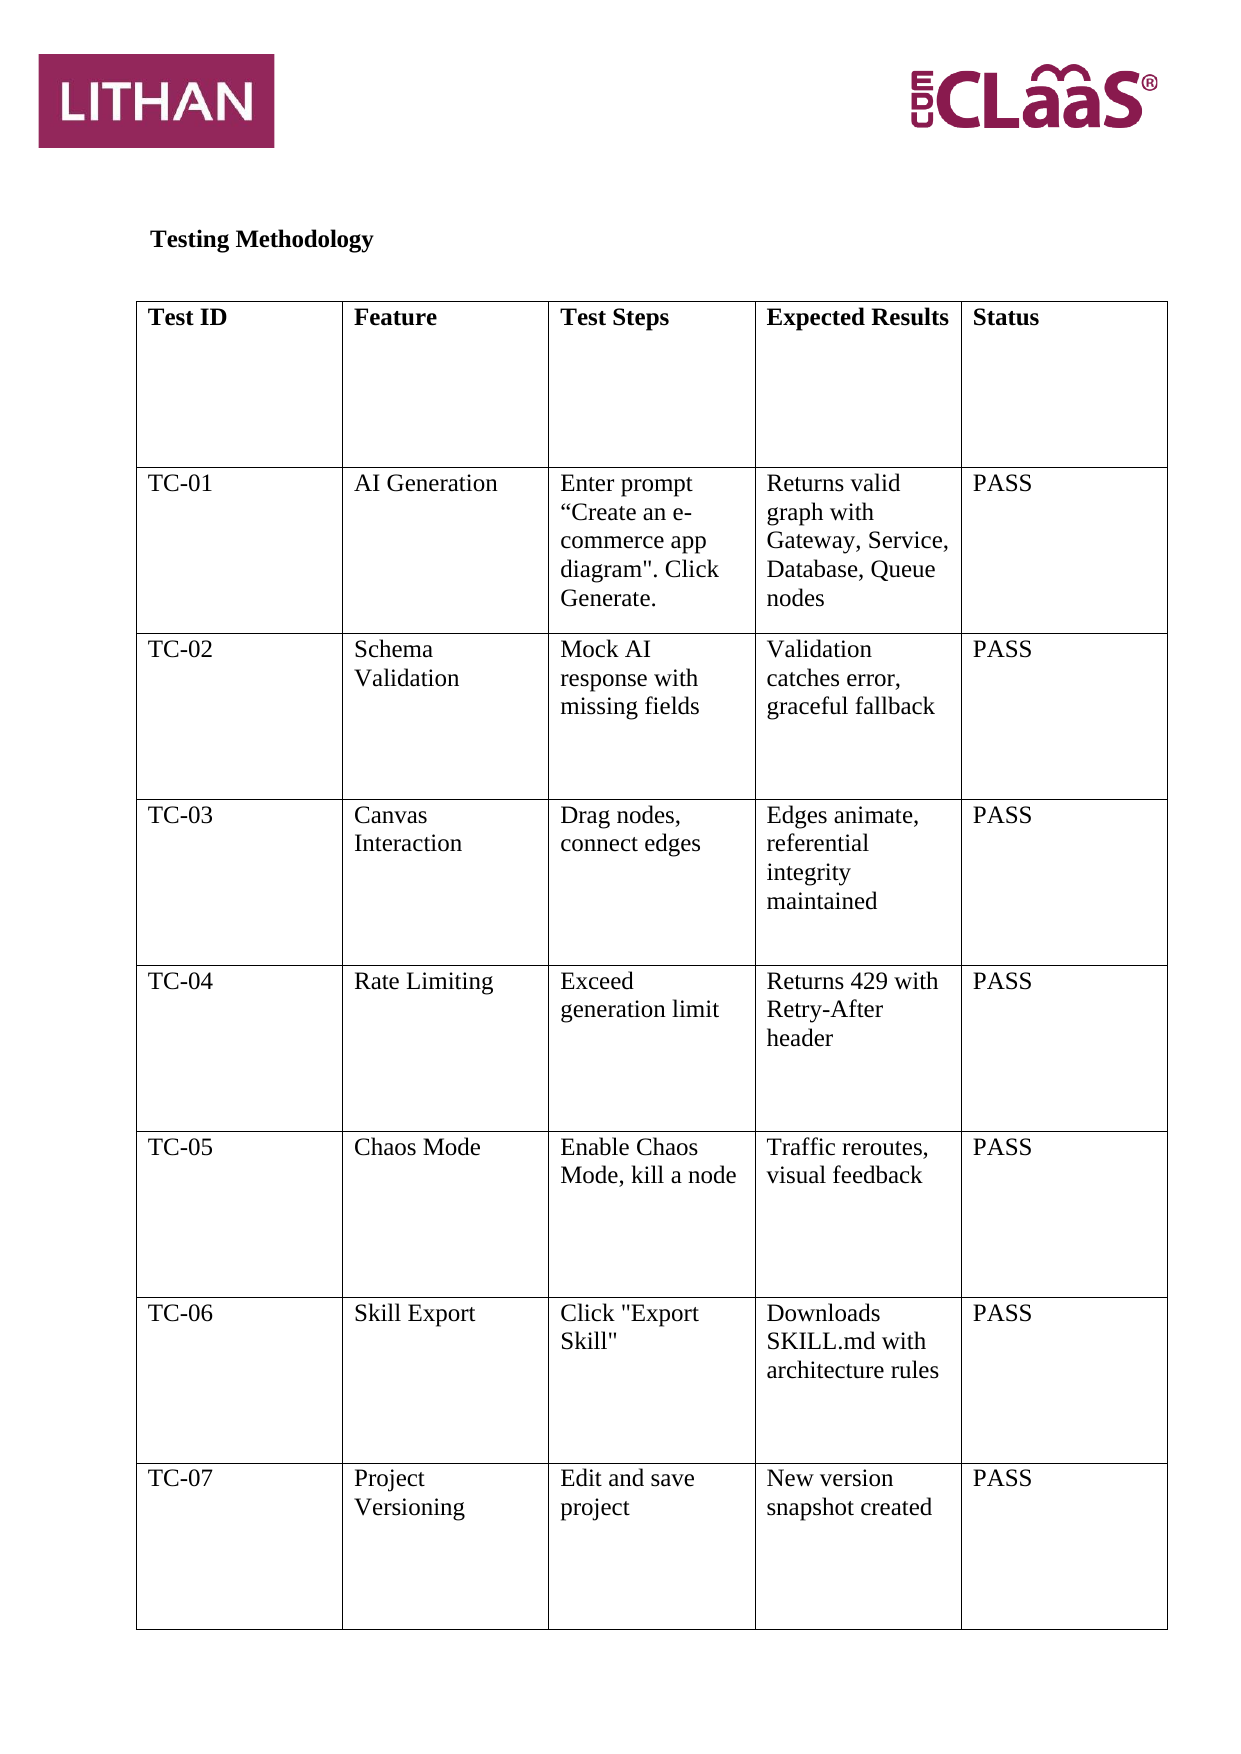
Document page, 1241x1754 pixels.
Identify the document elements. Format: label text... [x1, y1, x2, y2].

table_cell PASS [962, 468, 1167, 633]
table_header Test ID [137, 302, 342, 467]
table_cell Rate Limiting [343, 966, 548, 1131]
table_header Feature [343, 302, 548, 467]
table_header Expected Results [756, 302, 961, 467]
table_cell TC-02 [137, 634, 342, 799]
table_cell Enter prompt “Create an e-commerce app diagram". Click Generate. [549, 468, 755, 633]
table_cell Mock AI response with missing fields [549, 634, 755, 799]
table_cell PASS [962, 634, 1167, 799]
table_cell New version snapshot created [756, 1464, 961, 1628]
table_cell TC-06 [137, 1298, 342, 1462]
table_cell PASS [962, 966, 1167, 1131]
table_cell Exceed generation limit [549, 966, 755, 1131]
table_cell TC-05 [137, 1132, 342, 1297]
table_cell Drag nodes, connect edges [549, 800, 755, 965]
table_cell Skill Export [343, 1298, 548, 1462]
table_cell Downloads SKILL.md with architecture rules [756, 1298, 961, 1462]
subtitle Testing Methodology [150, 224, 1181, 253]
table_cell Edges animate, referential integrity maintained [756, 800, 961, 965]
table_cell TC-07 [137, 1464, 342, 1628]
table_header Status [962, 302, 1167, 467]
table_cell Enable Chaos Mode, kill a node [549, 1132, 755, 1297]
table_cell PASS [962, 800, 1167, 965]
table_cell TC-01 [137, 468, 342, 633]
table_cell Schema Validation [343, 634, 548, 799]
table_cell TC-04 [137, 966, 342, 1131]
table_cell Project Versioning [343, 1464, 548, 1628]
picture [911, 64, 1158, 128]
table_cell AI Generation [343, 468, 548, 633]
table_cell Traffic reroutes, visual feedback [756, 1132, 961, 1297]
table_cell PASS [962, 1298, 1167, 1462]
table_cell Click "Export Skill" [549, 1298, 755, 1462]
table_cell Returns valid graph with Gateway, Service, Database, Queue nodes [756, 468, 961, 633]
table_cell Edit and save project [549, 1464, 755, 1628]
table_cell TC-03 [137, 800, 342, 965]
table_cell Canvas Interaction [343, 800, 548, 965]
table_cell PASS [962, 1464, 1167, 1628]
table_cell Validation catches error, graceful fallback [756, 634, 961, 799]
table_cell PASS [962, 1132, 1167, 1297]
table_cell Chaos Mode [343, 1132, 548, 1297]
picture [38, 54, 275, 148]
table_header Test Steps [549, 302, 755, 467]
table_cell Returns 429 with Retry-After header [756, 966, 961, 1131]
